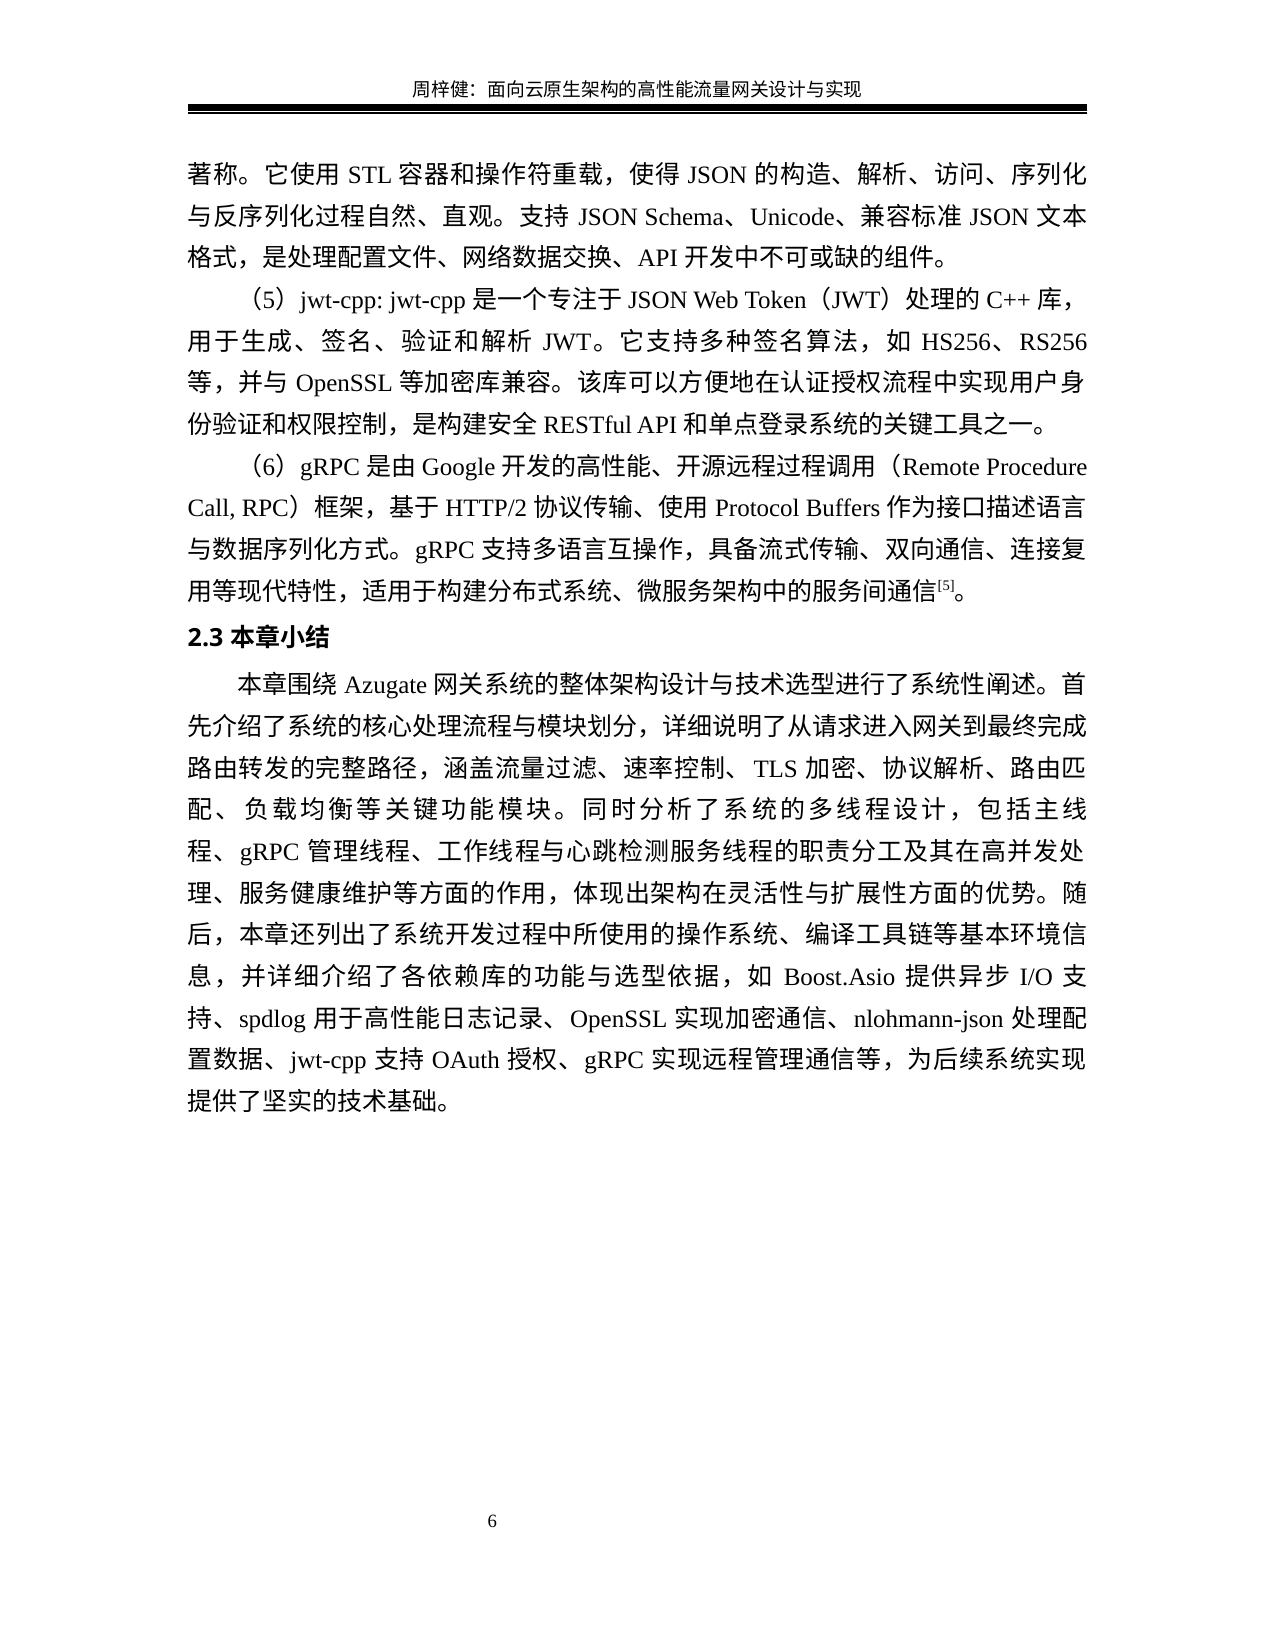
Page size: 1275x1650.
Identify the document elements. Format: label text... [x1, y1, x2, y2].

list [187, 150, 1087, 275]
subtitle 2.3 本章小结 [187, 613, 1087, 655]
list （5）jwt-cpp: jwt-cpp 是一个专注于 JSON Web Token（JWT）处理的 C++ 库，用于生成、签名、验证和解析 JWT。它支持多种签名算法，如 HS256、RS256 等，并与 OpenSSL 等加密库兼容。该库可以方便地在认证授权流程中实现用户身份验证和权限控制，是构建安全 RESTful API 和单点登录系统的关键工具之一。 [187, 275, 1087, 442]
list （6）gRPC 是由 Google 开发的高性能、开源远程过程调用（Remote Procedure Call, RPC）框架，基于 HTTP/2 协议传输、使用 Protocol Buffers 作为接口描述语言与数据序列化方式。gRPC 支持多语言互操作，具备流式传输、双向通信、连接复用等现代特性，适用于构建分布式系统、微服务架构中的服务间通信[5]。 [187, 442, 1087, 608]
text 本章围绕 Azugate 网关系统的整体架构设计与技术选型进行了系统性阐述。首先介绍了系统的核心处理流程与模块划分，详细说明了从请求进入网关到最终完成路由转发的完整路径，涵盖流量过滤、速率控制、TLS 加密、协议解析、路由匹配、负载均衡等关键功能模块。同时分析了系统的多线程设计，包括主线程、gRPC 管理线程、工作线程与心跳检测服务线程的职责分工及其在高并发处理、服务健康维护等方面的作用，体现出架构在灵活性与扩展性方面的优势。随后，本章还列出了系统开发过程中所使用的操作系统、编译工具链等基本环境信息，并详细介绍了各依赖库的功能与选型依据，如 Boost.Asio 提供异步 I/O 支持、spdlog 用于高性能日志记录、OpenSSL 实现加密通信、nlohmann-json 处理配置数据、jwt-cpp 支持 OAuth 授权、gRPC 实现远程管理通信等，为后续系统实现提供了坚实的技术基础。 [187, 660, 1087, 1119]
